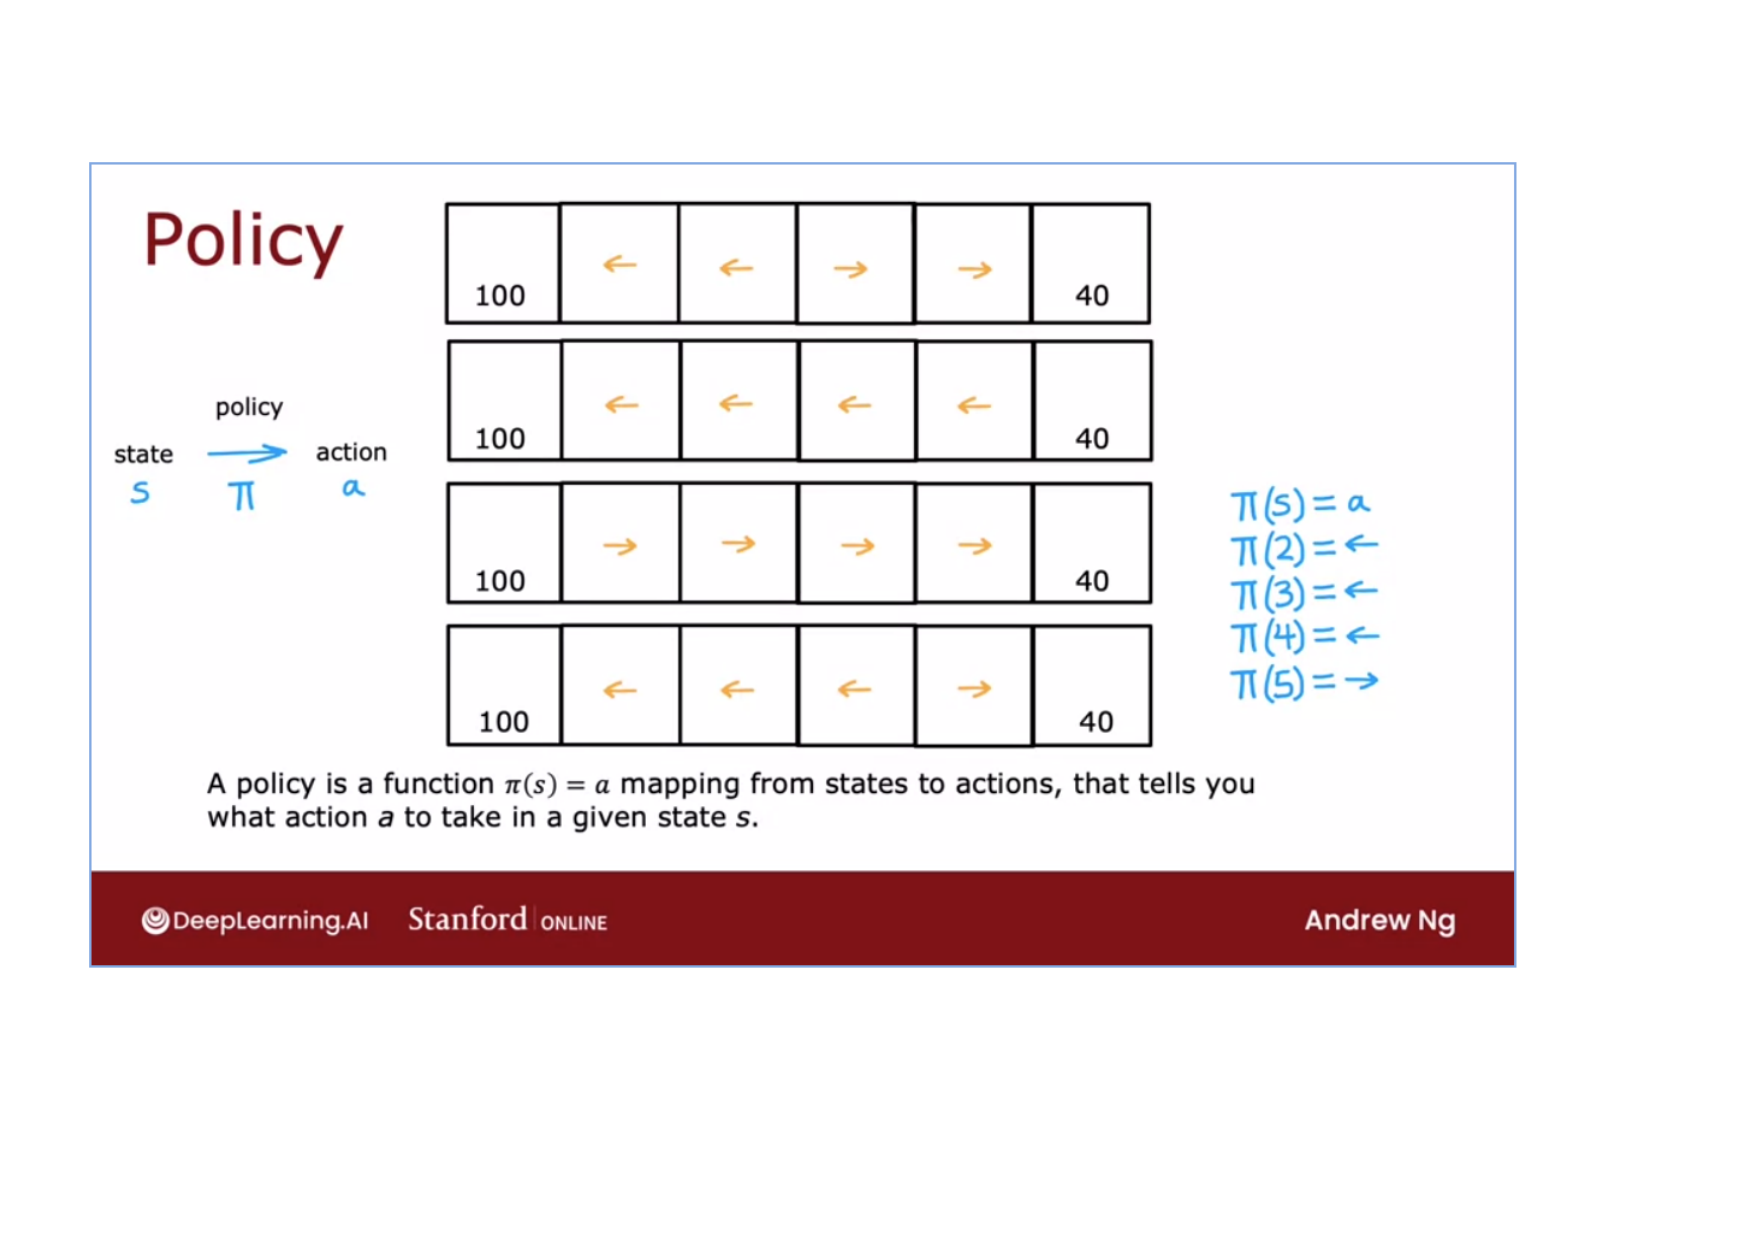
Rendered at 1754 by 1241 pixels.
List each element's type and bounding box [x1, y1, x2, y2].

picture [76, 150, 1530, 981]
